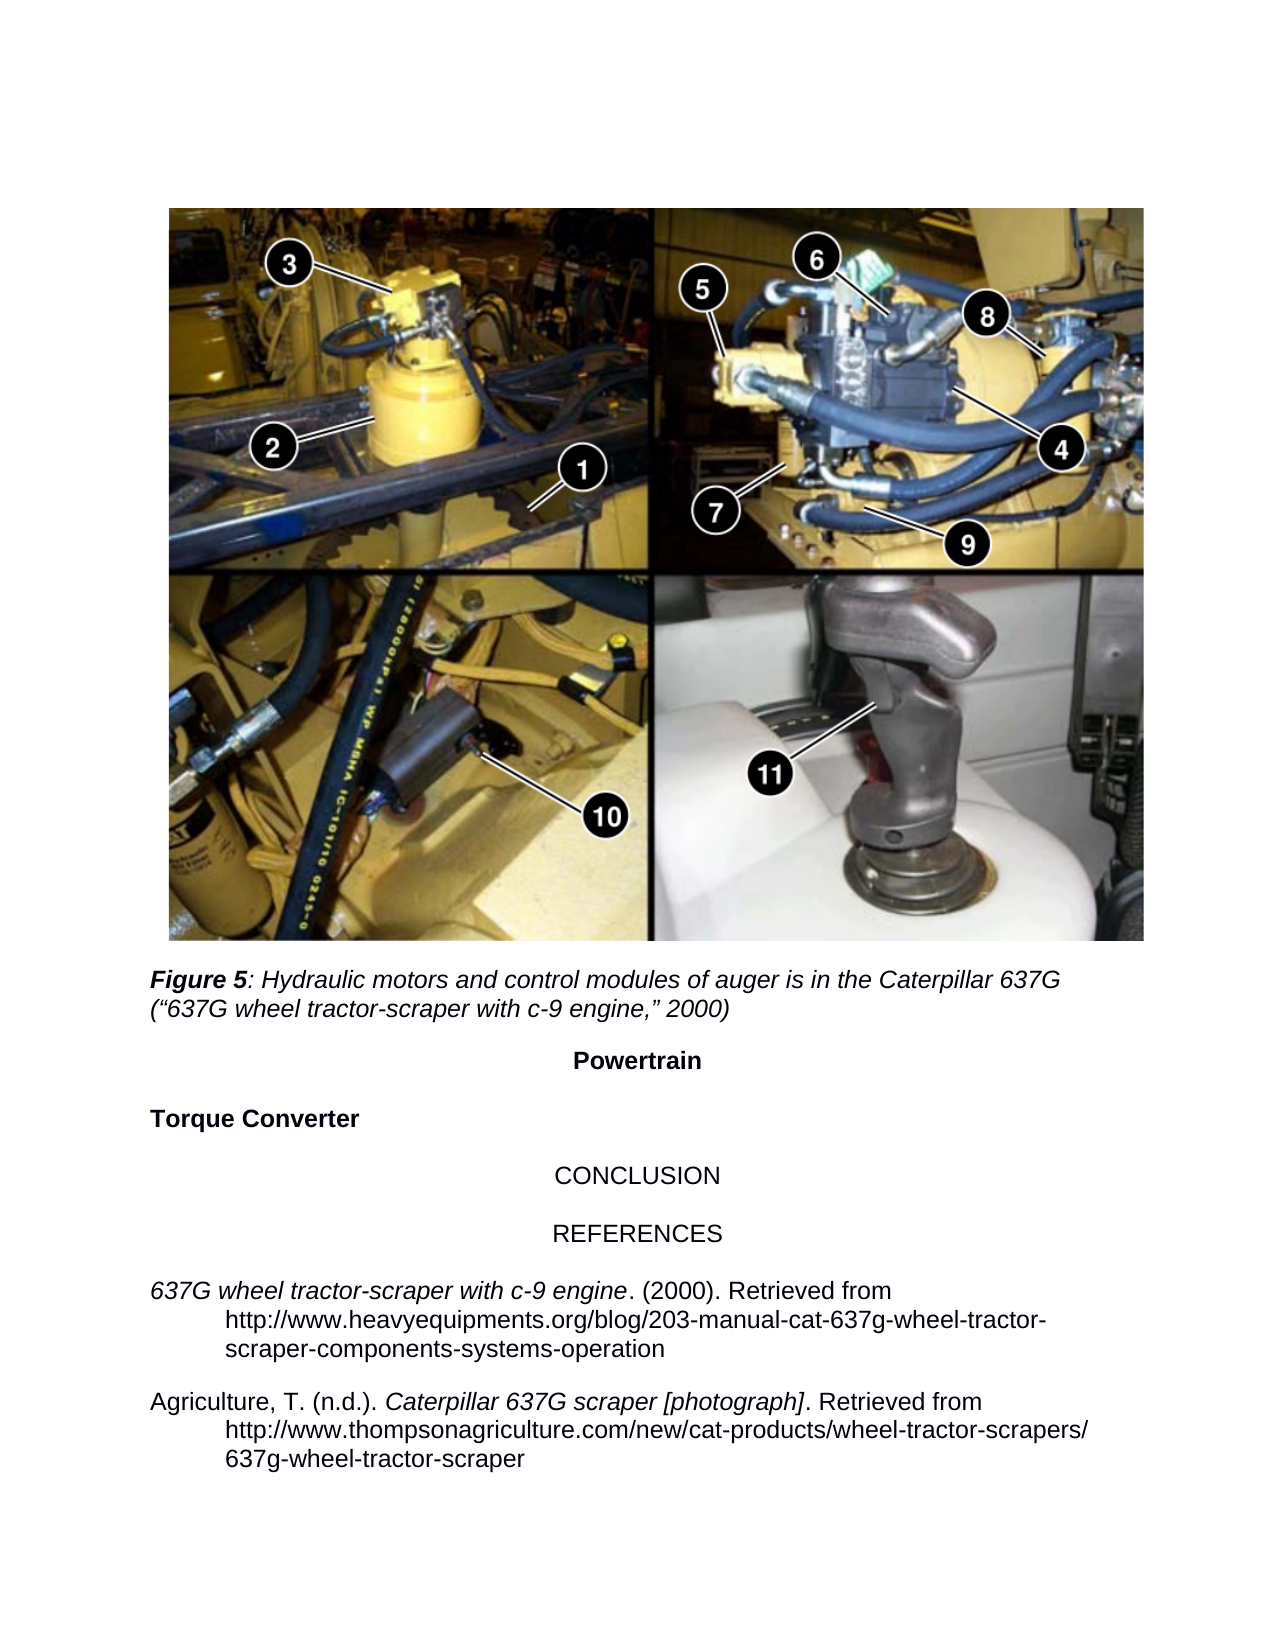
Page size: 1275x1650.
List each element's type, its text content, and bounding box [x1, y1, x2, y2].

subtitle REFERENCES [150, 1219, 1125, 1248]
text Agriculture, T. (n.d.). Caterpillar 637G scraper [photograph]. Retrieved from http://www.thompsonagriculture.com/new/cat-products/wheel-tractor-scrapers/637g-wheel-tractor-scraper [150, 1387, 1125, 1473]
subtitle Powertrain [150, 1046, 1125, 1075]
text Figure 5: Hydraulic motors and control modules of auger is in the Caterpillar 637G (“637G wheel tractor-scraper with c-9 engine,” 2000) [150, 965, 1125, 1022]
text 637G wheel tractor-scraper with c-9 engine. (2000). Retrieved from http://www.heavyequipments.org/blog/203-manual-cat-637g-wheel-tractor-scraper-components-systems-operation [150, 1276, 1125, 1363]
subtitle CONCLUSION [150, 1161, 1125, 1190]
subtitle Torque Converter [150, 1104, 1125, 1133]
picture [168, 208, 1144, 941]
